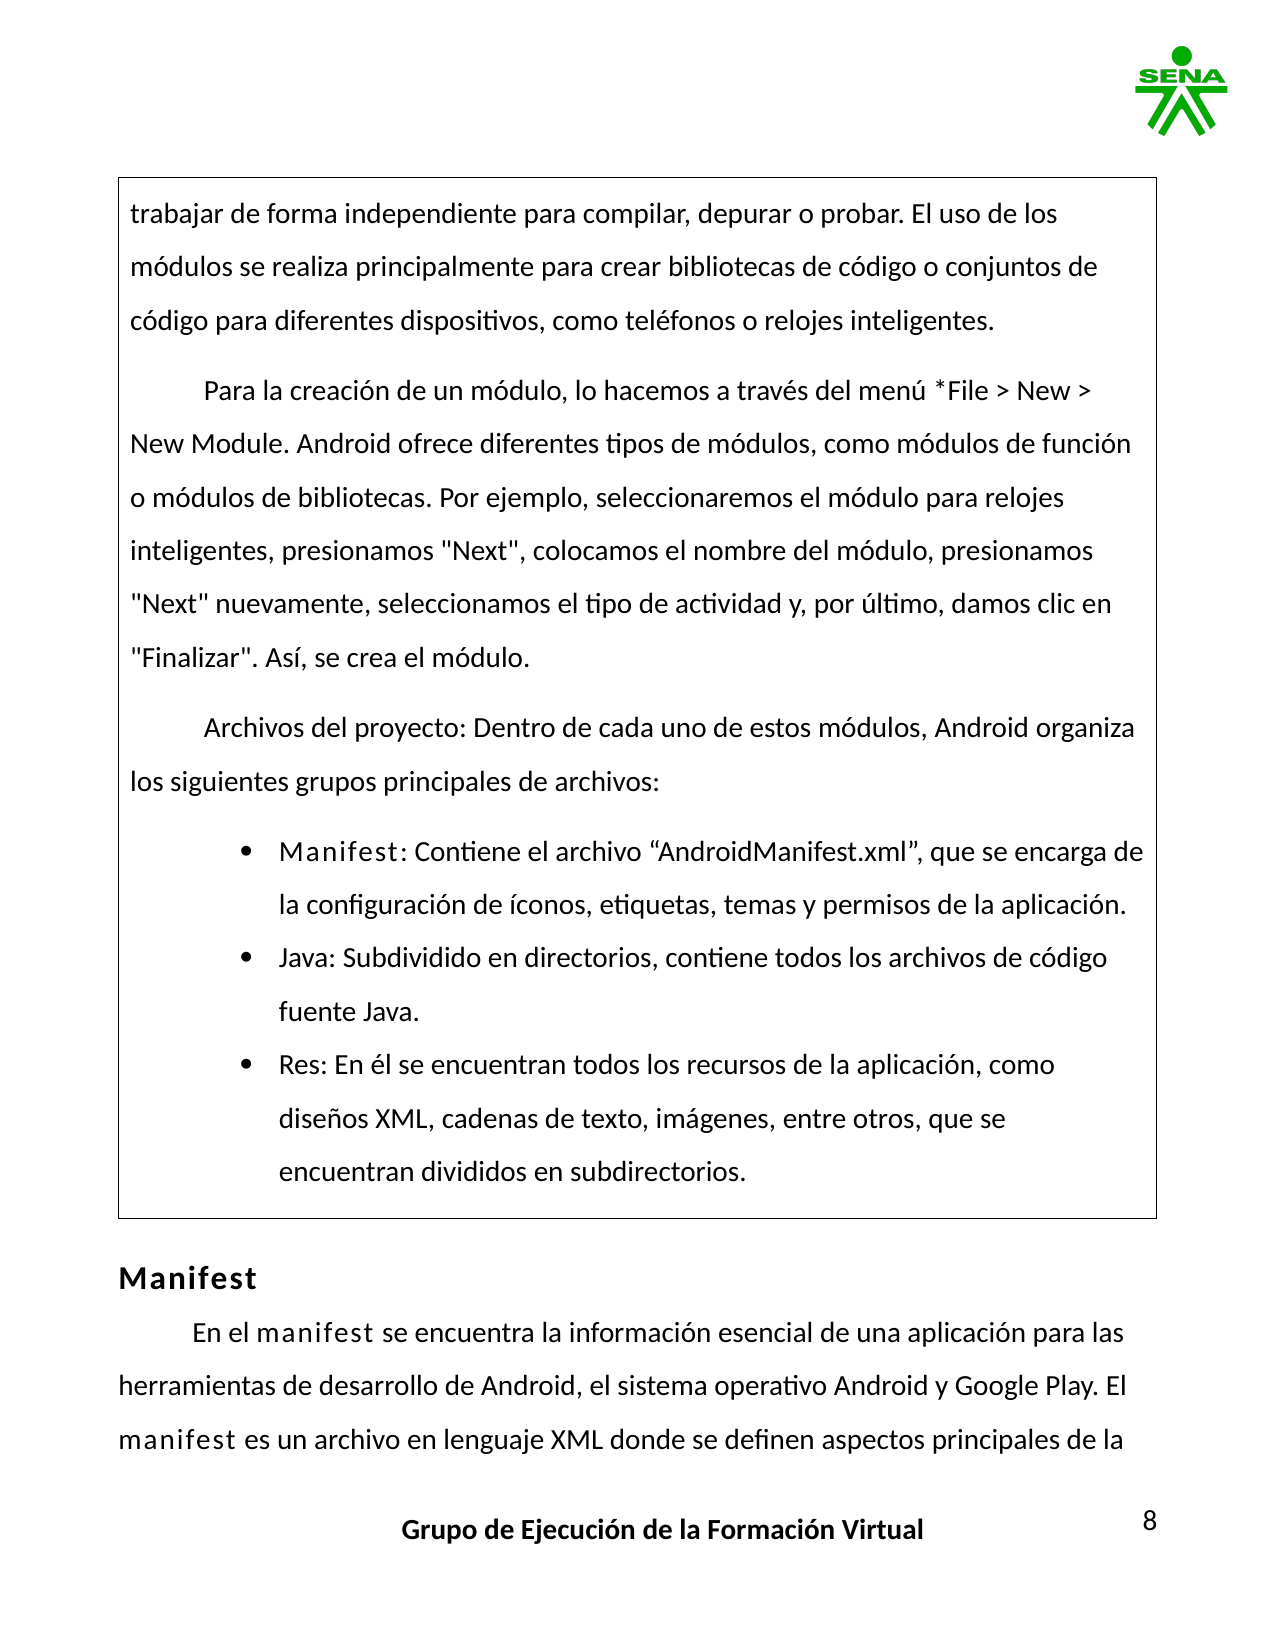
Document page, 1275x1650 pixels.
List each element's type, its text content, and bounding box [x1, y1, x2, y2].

picture [1135, 46, 1228, 136]
subtitle Manifest [118, 1257, 1157, 1297]
